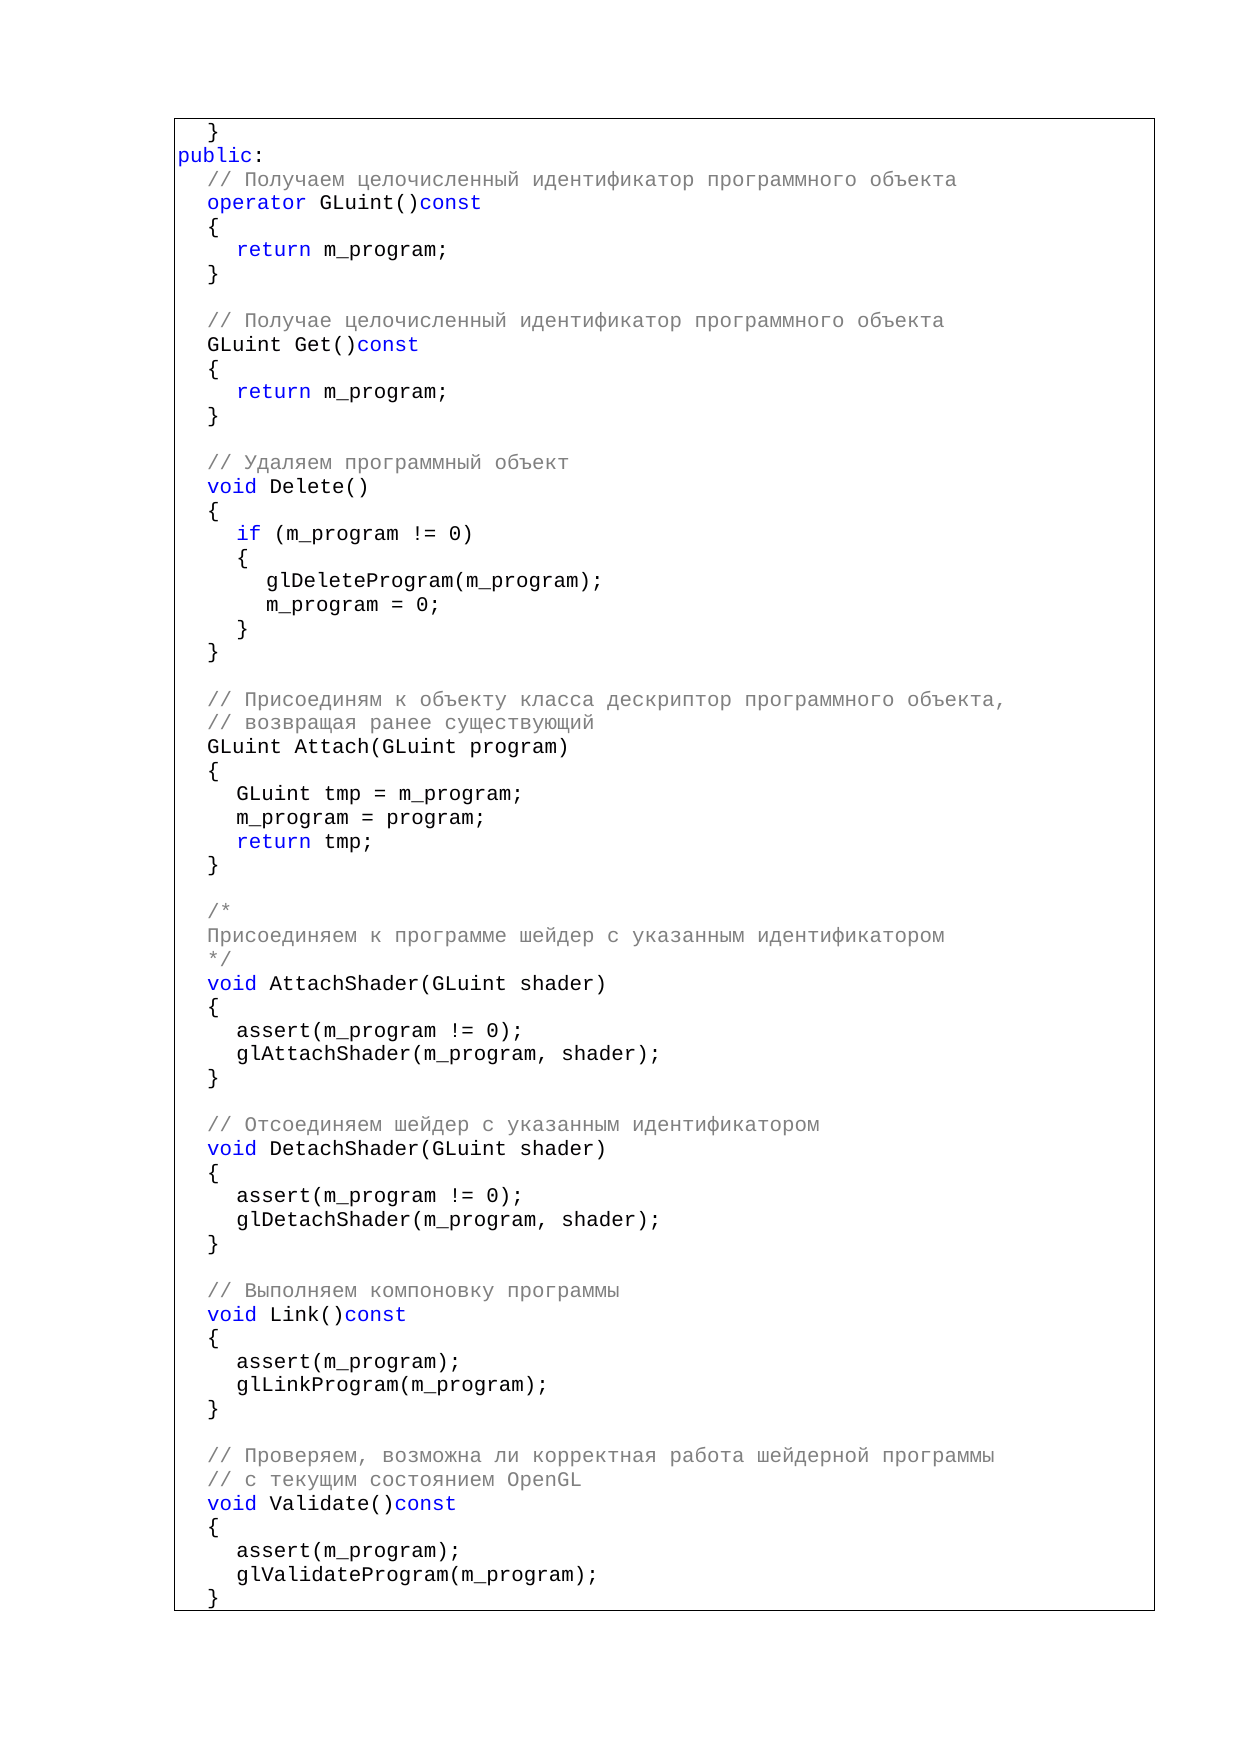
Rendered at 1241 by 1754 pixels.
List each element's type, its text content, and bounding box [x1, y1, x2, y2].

text void Link()const [177, 1303, 1152, 1327]
text { [177, 547, 1152, 571]
text assert(m_program); [177, 1351, 1152, 1374]
text // с текущим состоянием OpenGL [177, 1469, 1152, 1493]
text // Проверяем, возможна ли корректная работа шейдерной программы [177, 1445, 1152, 1469]
text return m_program; [177, 239, 1152, 263]
text } [177, 854, 1152, 878]
text glAttachShader(m_program, shader); [177, 1043, 1152, 1067]
text m_program = 0; [177, 594, 1152, 618]
text } [177, 1233, 1152, 1256]
text } [177, 1067, 1152, 1091]
text void Validate()const [177, 1493, 1152, 1516]
text { [177, 996, 1152, 1020]
text if (m_program != 0) [177, 523, 1152, 547]
text // возвращая ранее существующий [177, 712, 1152, 736]
text GLuint tmp = m_program; [177, 783, 1152, 807]
text void Delete() [177, 476, 1152, 499]
text operator GLuint()const [177, 192, 1152, 216]
text } [177, 1587, 1152, 1610]
text GLuint Attach(GLuint program) [177, 736, 1152, 760]
text } [177, 405, 1152, 429]
text } [177, 641, 1152, 665]
text } [175, 119, 1154, 145]
text { [177, 1162, 1152, 1185]
text */ [177, 949, 1152, 972]
text { [177, 1327, 1152, 1351]
text void AttachShader(GLuint shader) [177, 972, 1152, 996]
text assert(m_program != 0); [177, 1185, 1152, 1209]
text assert(m_program); [177, 1540, 1152, 1564]
text // Выполняем компоновку программы [177, 1280, 1152, 1303]
text void DetachShader(GLuint shader) [177, 1138, 1152, 1162]
text } [177, 263, 1152, 287]
text // Отсоединяем шейдер с указанным идентификатором [177, 1114, 1152, 1138]
text // Получае целочисленный идентификатор программного объекта [177, 310, 1152, 334]
text // Получаем целочисленный идентификатор программного объекта [177, 168, 1152, 192]
text assert(m_program != 0); [177, 1020, 1152, 1043]
text glDeleteProgram(m_program); [177, 571, 1152, 594]
text } [177, 618, 1152, 641]
text { [177, 358, 1152, 381]
text } [177, 1398, 1152, 1422]
text public: [177, 145, 1152, 168]
text GLuint Get()const [177, 334, 1152, 358]
text return m_program; [177, 381, 1152, 405]
text // Удаляем программный объект [177, 452, 1152, 476]
text glLinkProgram(m_program); [177, 1374, 1152, 1398]
text { [177, 216, 1152, 239]
text { [177, 1516, 1152, 1540]
text Присоединяем к программе шейдер с указанным идентификатором [177, 925, 1152, 949]
text // Присоединям к объекту класса дескриптор программного объекта, [177, 689, 1152, 712]
text glValidateProgram(m_program); [177, 1564, 1152, 1587]
text { [177, 499, 1152, 523]
text glDetachShader(m_program, shader); [177, 1209, 1152, 1233]
text return tmp; [177, 831, 1152, 854]
text /* [177, 902, 1152, 925]
text m_program = program; [177, 807, 1152, 831]
text { [177, 760, 1152, 783]
